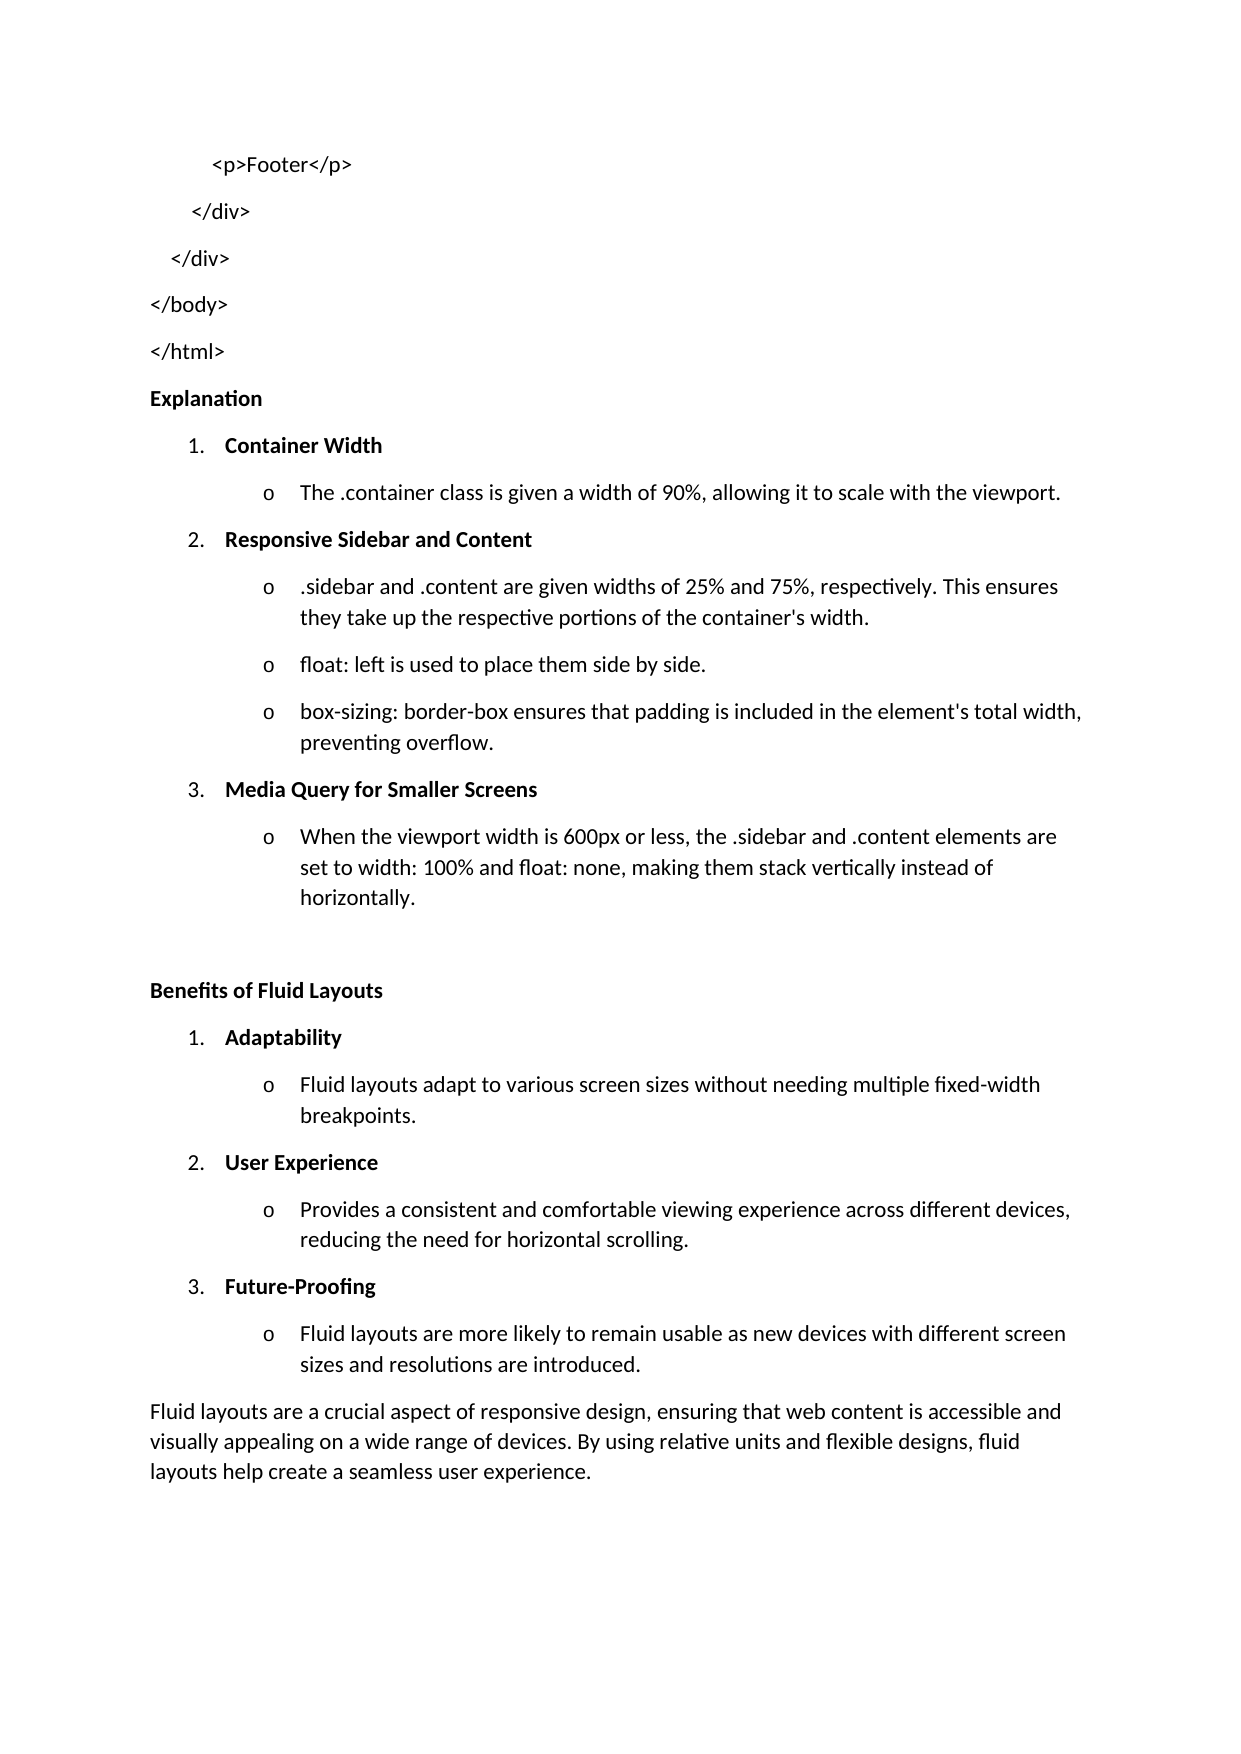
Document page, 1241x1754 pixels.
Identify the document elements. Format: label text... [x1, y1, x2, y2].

list Fluid layouts are more likely to remain usable as new devices with different screen sizes and resolutions are introduced. [262, 1319, 1090, 1378]
list Responsive Sidebar and Content [187, 526, 1090, 553]
list Fluid layouts adapt to various screen sizes without needing multiple fixed-width breakpoints. [262, 1070, 1090, 1129]
list Provides a consistent and comfortable viewing experience across different devices, reducing the need for horizontal scrolling. [262, 1195, 1090, 1253]
list User Experience [187, 1148, 1090, 1176]
list Media Query for Smaller Screens [187, 775, 1090, 803]
list When the viewport width is 600px or less, the .sidebar and .content elements are set to width: 100% and float: none, making them stack vertically instead of horizontally. [262, 822, 1090, 911]
text Benefits of Fluid Layouts [150, 977, 1090, 1004]
list Adaptability [187, 1023, 1090, 1051]
list The .container class is given a width of 90%, allowing it to scale with the viewport. [262, 478, 1090, 507]
text </html> [150, 337, 1090, 366]
list box-sizing: border-box ensures that padding is included in the element's total width, preventing overflow. [262, 697, 1090, 756]
text Explanation [150, 384, 1090, 412]
text <p>Footer</p> [150, 150, 1090, 178]
list Container Width [187, 431, 1090, 459]
text Fluid layouts are a crucial aspect of responsive design, ensuring that web content is accessible and visually appealing on a wide range of devices. By using relative units and flexible designs, fluid layouts help create a seamless user experience. [150, 1397, 1090, 1485]
list .sidebar and .content are given widths of 25% and 75%, respectively. This ensures they take up the respective portions of the container's width. [262, 572, 1090, 631]
text </body> [150, 291, 1090, 319]
text </div> [150, 244, 1090, 272]
list float: left is used to place them side by side. [262, 650, 1090, 678]
list Future-Proofing [187, 1272, 1090, 1300]
text </div> [150, 197, 1090, 225]
